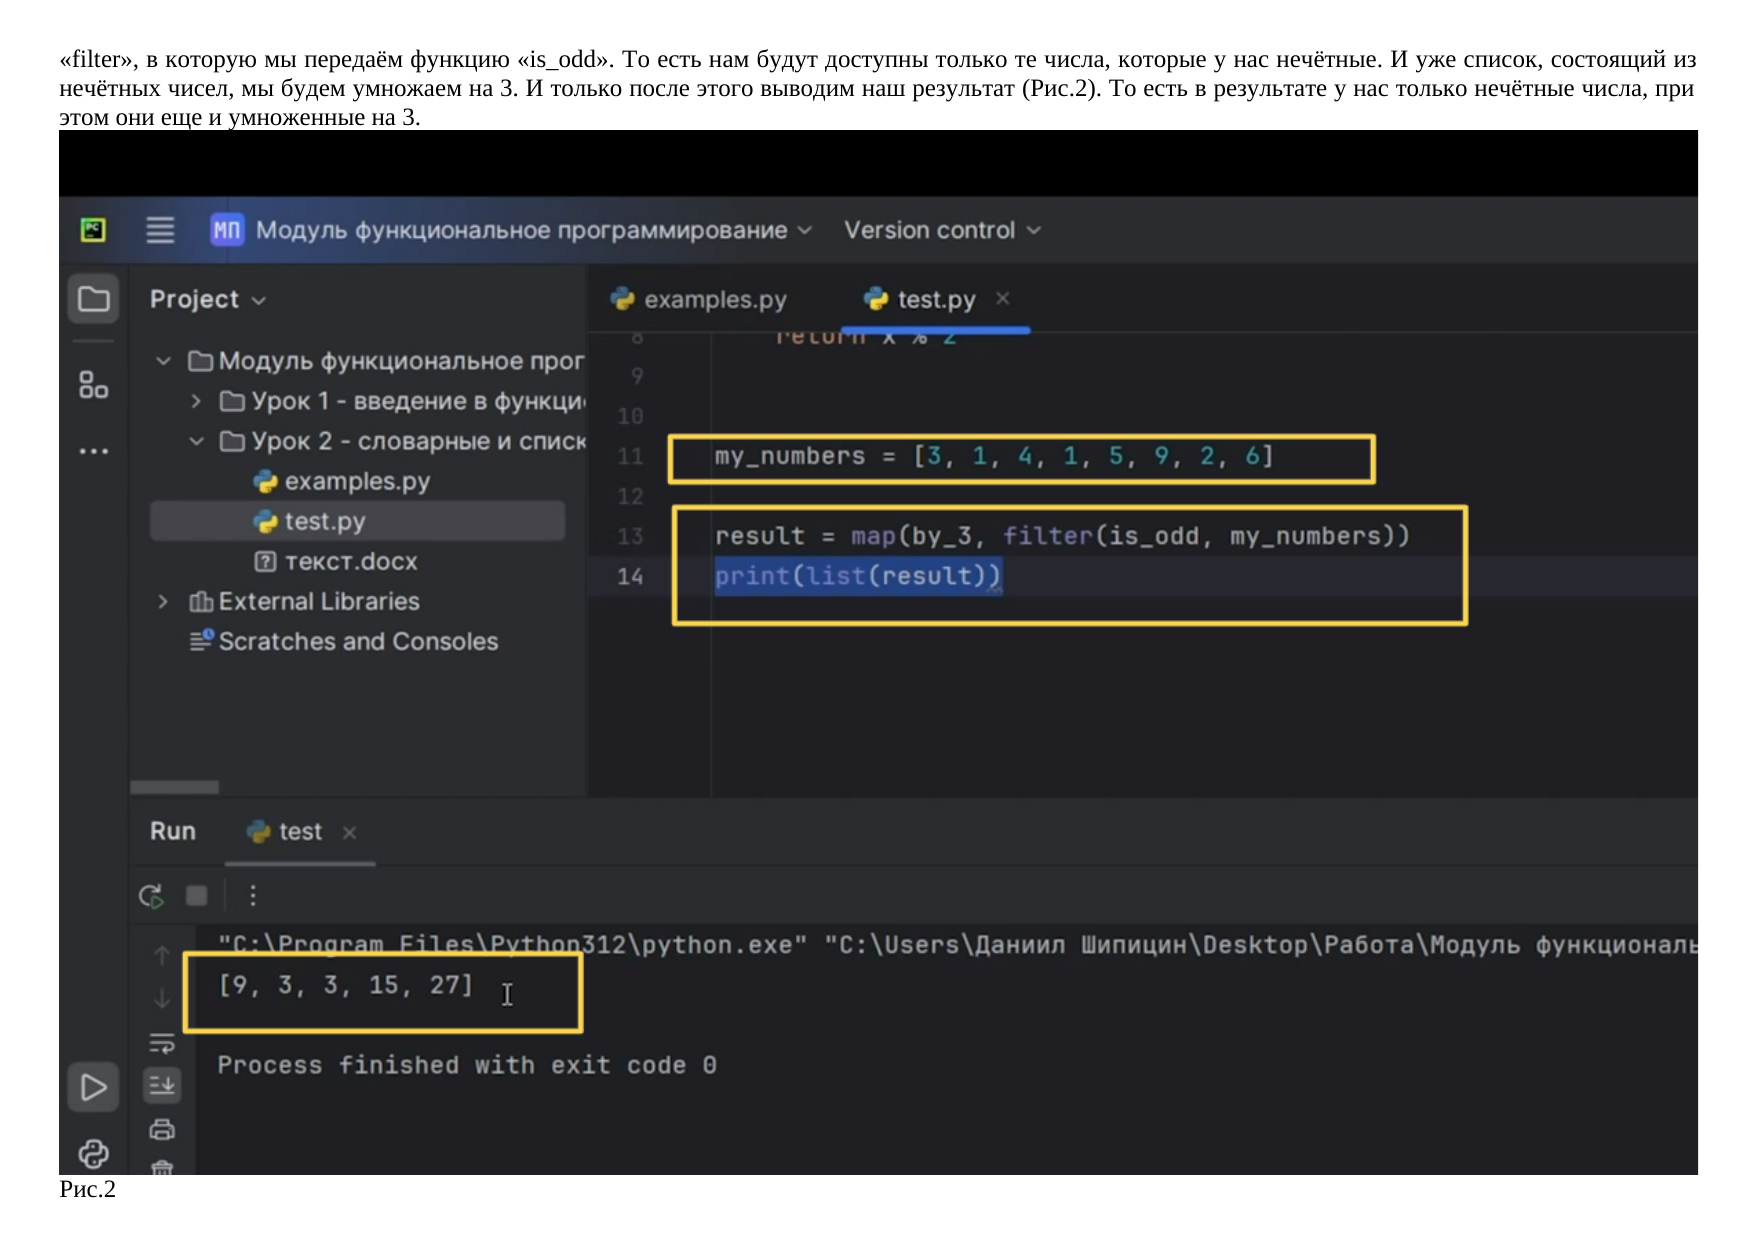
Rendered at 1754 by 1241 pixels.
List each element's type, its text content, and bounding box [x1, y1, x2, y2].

text Рис.2 [59, 1175, 1698, 1203]
picture [59, 130, 1699, 1175]
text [59, 44, 1698, 130]
